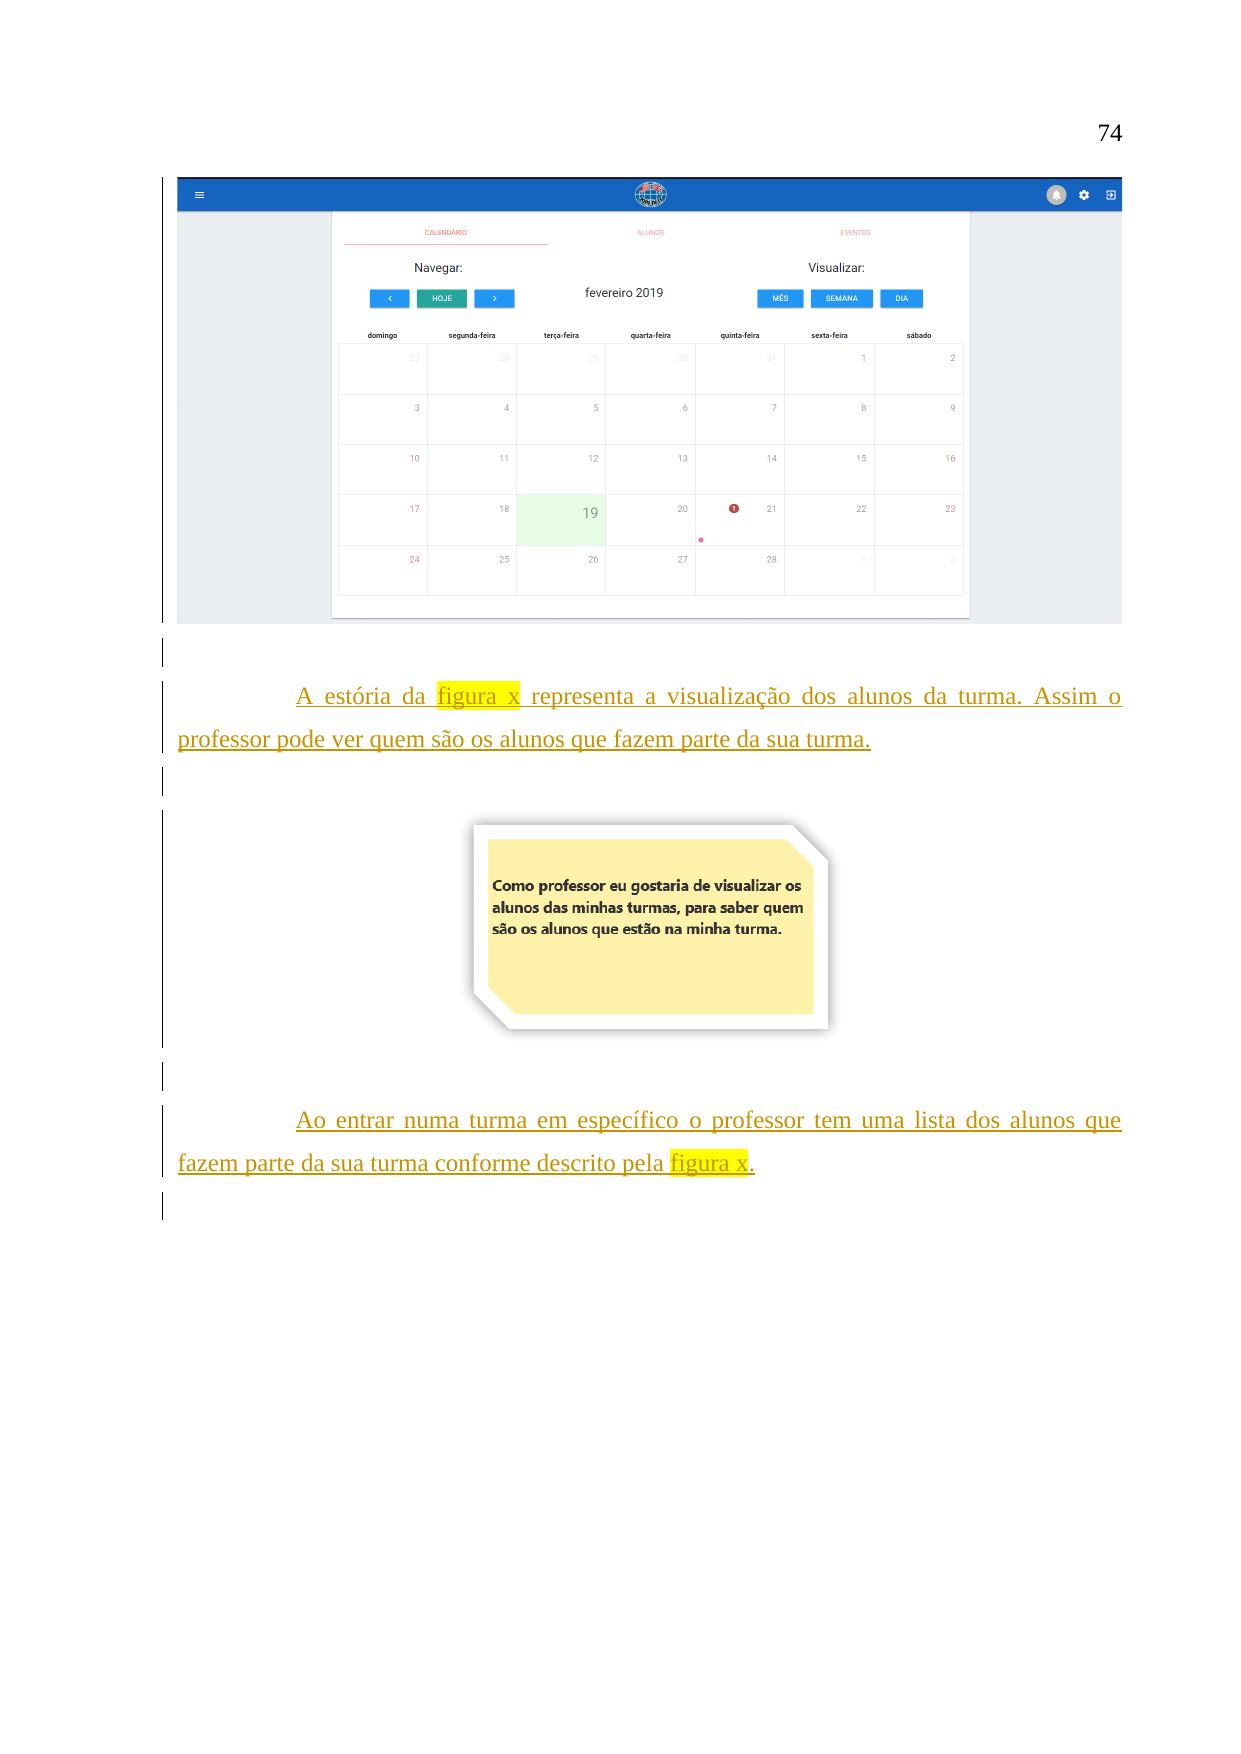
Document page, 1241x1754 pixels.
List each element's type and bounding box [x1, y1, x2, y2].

picture [177, 177, 1123, 624]
picture [489, 840, 813, 1014]
